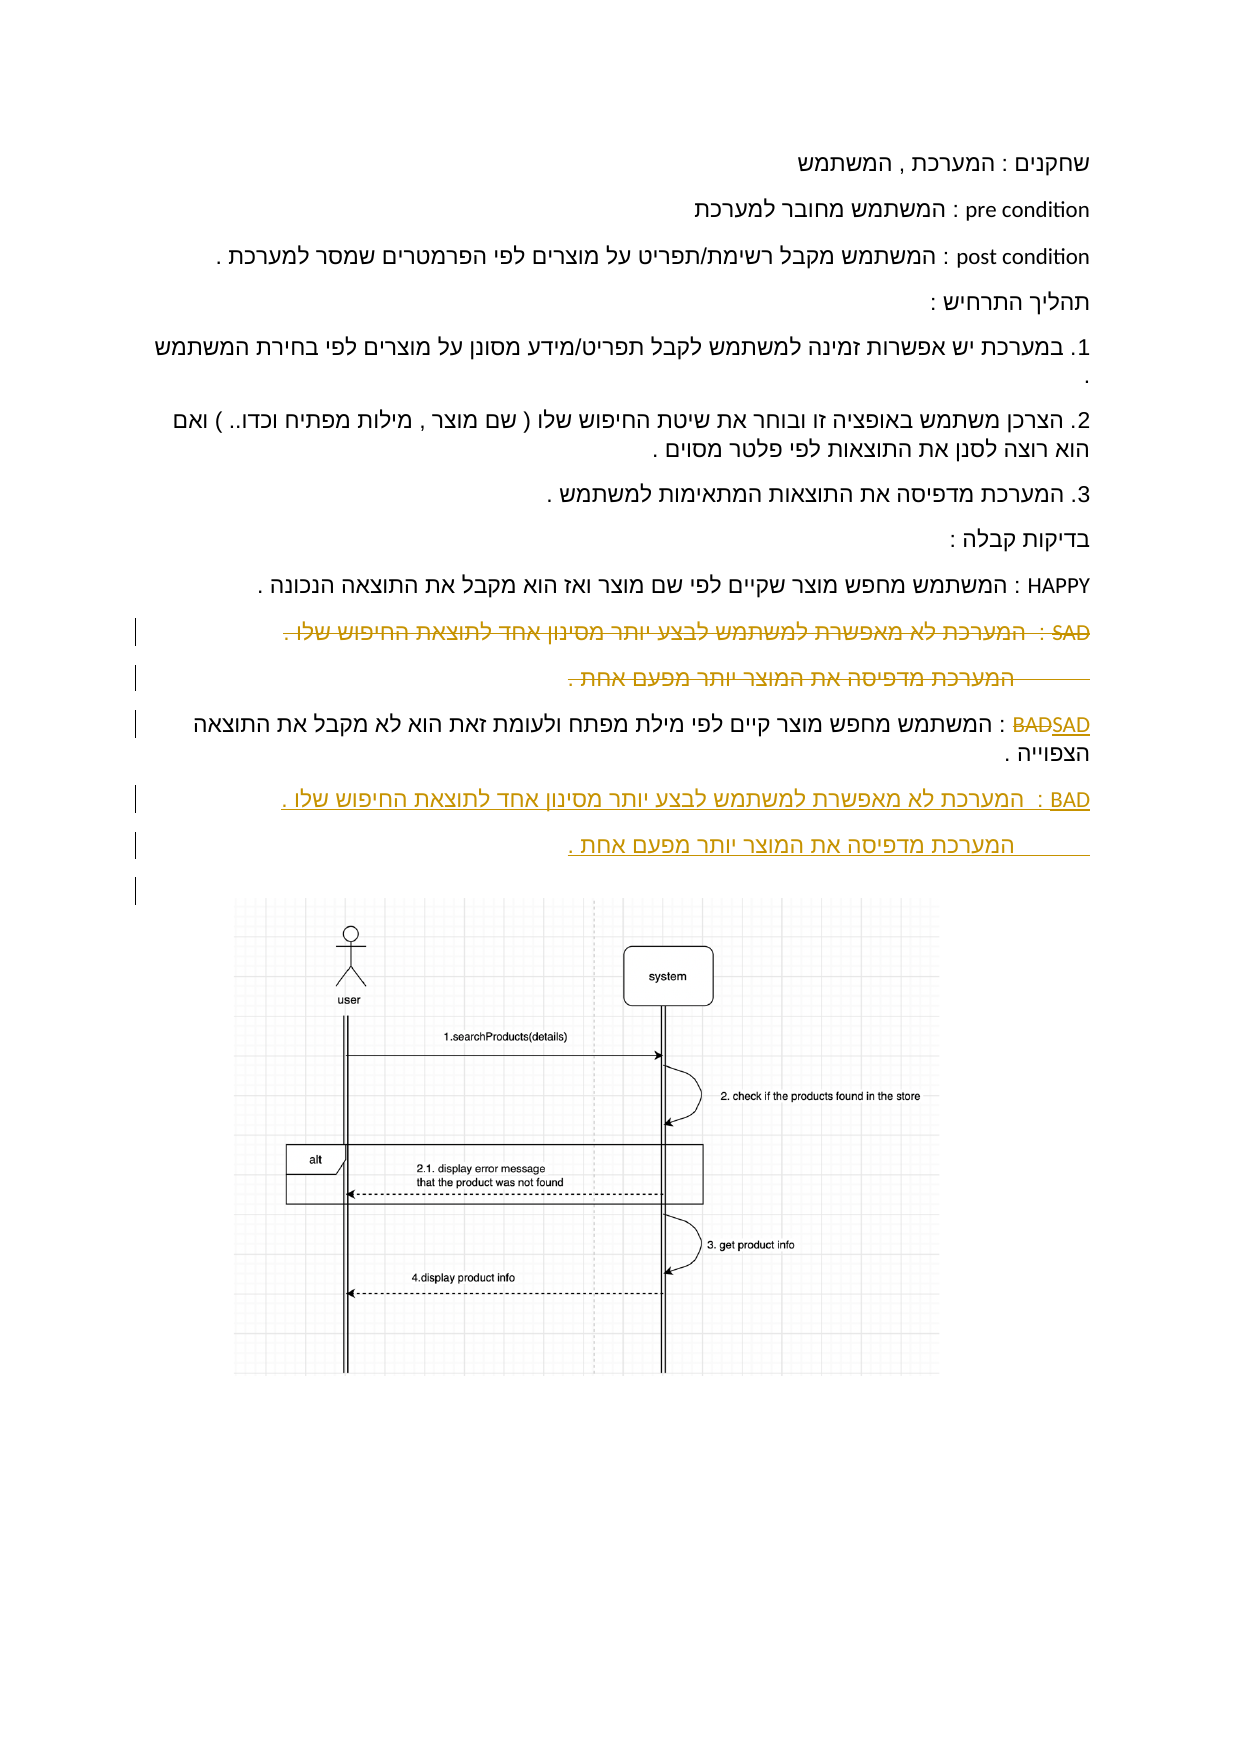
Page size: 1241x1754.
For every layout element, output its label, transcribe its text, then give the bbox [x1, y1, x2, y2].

text 2. הצרכן משתמש באופציה זו ובוחר את שיטת החיפוש שלו ( שם מוצר , מילות מפתיח וכדו.. ) ואם הוא רוצה לסנן את התוצאות לפי פלטר מסוים . [150, 407, 1090, 462]
text pre condition : המשתמש מחובר למערכת [150, 195, 1090, 223]
text תהליך התרחיש : [150, 289, 1090, 315]
text 1. במערכת יש אפשרות זמינה למשתמש לקבל תפריט/מידע מסונן על מוצרים לפי בחירת המשתמש . [150, 334, 1090, 389]
text post condition : המשתמש מקבל רשימת/תפריט על מוצרים לפי הפרמטרים שמסר למערכת . [150, 242, 1090, 270]
text HAPPY : המשתמש מחפש מוצר שקיים לפי שם מוצר ואז הוא מקבל את התוצאה הנכונה . [150, 571, 1090, 599]
picture [233, 898, 940, 1376]
text בדיקות קבלה : [150, 526, 1090, 552]
text שחקנים : המערכת , המשתמש [150, 150, 1090, 176]
text : המשתמש מחפש מוצר קיים לפי מילת מפתח ולעומת זאת הוא לא מקבל את התוצאה הצפוייה . [150, 710, 1090, 767]
text 3. המערכת מדפיסה את התוצאות המתאימות למשתמש . [150, 481, 1090, 507]
